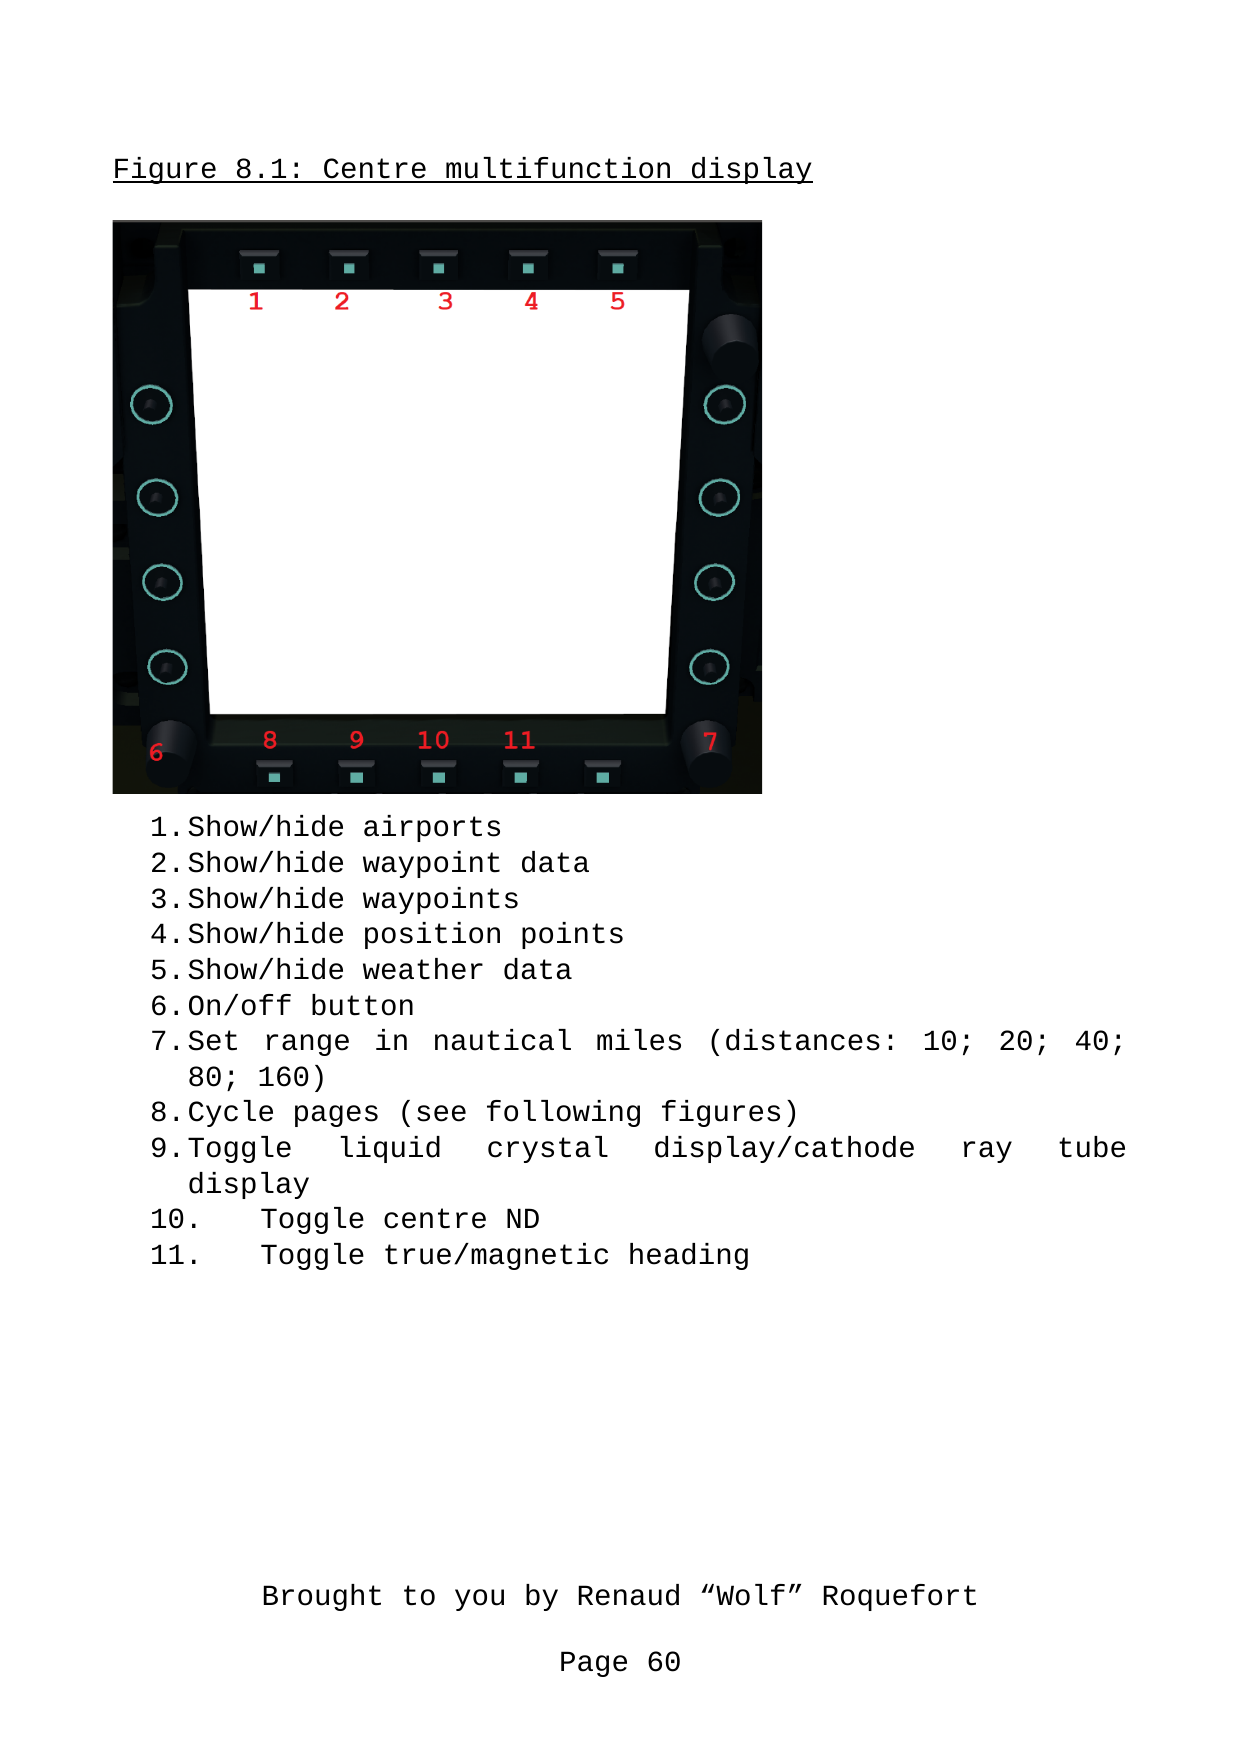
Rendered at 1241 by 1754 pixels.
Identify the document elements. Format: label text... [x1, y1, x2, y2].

list Show/hide waypoints [150, 884, 1128, 917]
list Cycle pages (see following figures) [150, 1098, 1128, 1131]
subtitle Figure 8.1: Centre multifunction display [112, 154, 1128, 187]
list Show/hide position points [150, 919, 1128, 952]
list Toggle true/magnetic heading [150, 1240, 1128, 1273]
list Show/hide weather data [150, 955, 1128, 988]
list Toggle liquid crystal display/cathode ray tube display [150, 1133, 1128, 1202]
picture [112, 220, 763, 794]
list On/off button [150, 991, 1128, 1024]
list Show/hide waypoint data [150, 848, 1128, 881]
list Set range in nautical miles (distances: 10; 20; 40; 80; 160) [150, 1026, 1128, 1095]
list Toggle centre ND [150, 1204, 1128, 1237]
list Show/hide airports [150, 813, 1128, 846]
